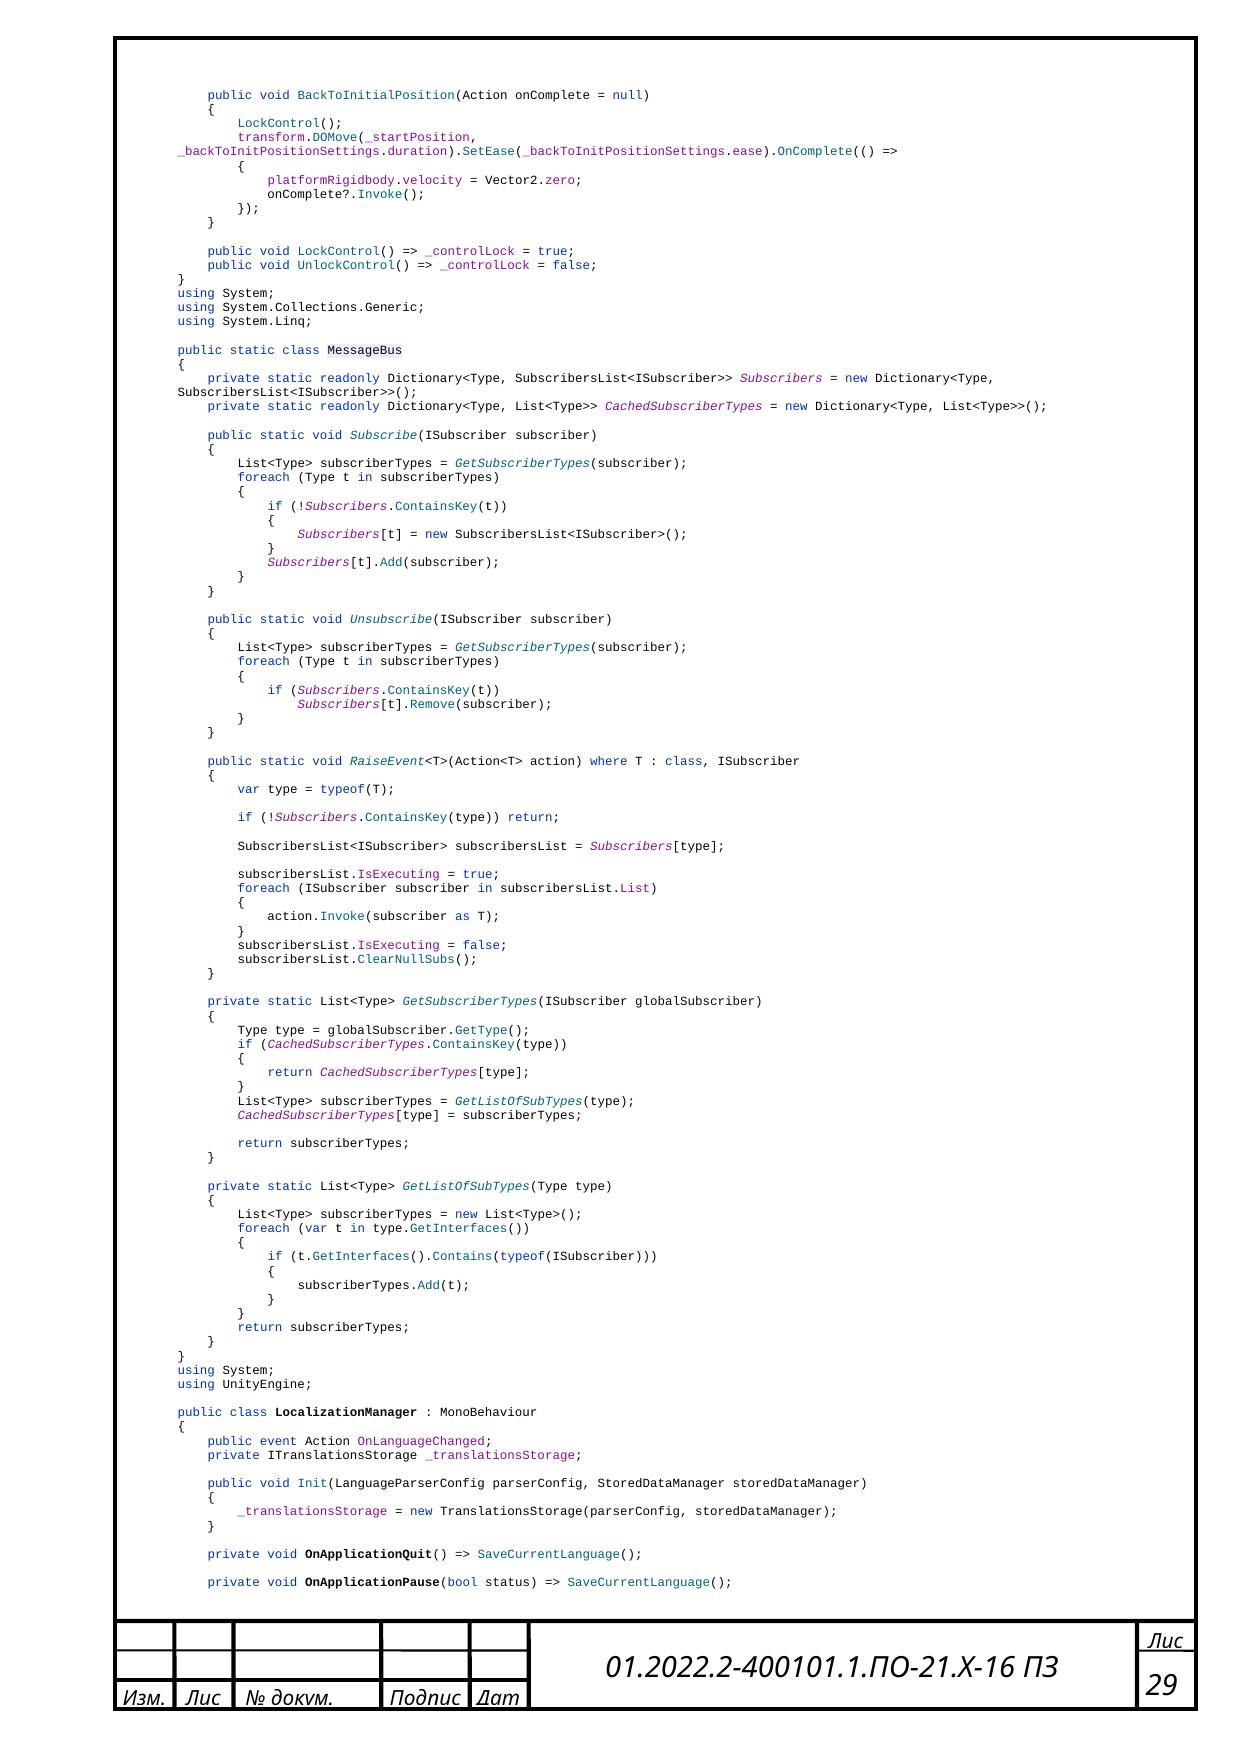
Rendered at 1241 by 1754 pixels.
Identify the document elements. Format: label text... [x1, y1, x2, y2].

picture [560, 460, 568, 470]
picture [673, 1579, 678, 1589]
picture [388, 557, 393, 566]
picture [455, 998, 461, 1005]
picture [568, 1578, 574, 1586]
picture [350, 911, 356, 920]
picture [275, 120, 281, 127]
picture [380, 1253, 386, 1260]
picture [456, 1252, 461, 1260]
picture [418, 502, 423, 510]
picture [463, 1253, 469, 1260]
text using System; using System.Collections.Generic; using System.Linq; public static class MessageBus { private static readonly Dictionary<Type, SubscribersList<ISubscriber>> Subscribers = new Dictionary<Type, SubscribersList<ISubscriber>>(); private static readonly Dictionary<Type, List<Type>> CachedSubscriberTypes = new Dictionary<Type, List<Type>>(); public static void Subscribe(ISubscriber subscriber) { List<Type> subscriberTypes = GetSubscriberTypes(subscriber); foreach (Type t in subscriberTypes) { if (!Subscribers.ContainsKey(t)) { Subscribers[t] = new SubscribersList<ISubscriber>(); } Subscribers[t].Add(subscriber); } } public static void Unsubscribe(ISubscriber subscriber) { List<Type> subscriberTypes = GetSubscriberTypes(subscriber); foreach (Type t in subscriberTypes) { if (Subscribers.ContainsKey(t)) Subscribers[t].Remove(subscriber); } } public static void RaiseEvent<T>(Action<T> action) where T : class, ISubscriber { var type = typeof(T); if (!Subscribers.ContainsKey(type)) return; SubscribersList<ISubscriber> subscribersList = Subscribers[type]; subscribersList.IsExecuting = true; foreach (ISubscriber subscriber in subscribersList.List) { action.Invoke(subscriber as T); } subscribersList.IsExecuting = false; subscribersList.ClearNullSubs(); } private static List<Type> GetSubscriberTypes(ISubscriber globalSubscriber) { Type type = globalSubscriber.GetType(); if (CachedSubscriberTypes.ContainsKey(type)) { return CachedSubscriberTypes[type]; } List<Type> subscriberTypes = GetListOfSubTypes(type); CachedSubscriberTypes[type] = subscriberTypes; return subscriberTypes; } private static List<Type> GetListOfSubTypes(Type type) { List<Type> subscriberTypes = new List<Type>(); foreach (var t in type.GetInterfaces()) { if (t.GetInterfaces().Contains(typeof(ISubscriber))) { subscriberTypes.Add(t); } } return subscriberTypes; } } [177, 287, 1167, 1364]
picture [598, 1551, 604, 1558]
picture [530, 460, 536, 467]
picture [470, 1223, 476, 1232]
picture [358, 955, 364, 963]
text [177, 89, 1167, 287]
picture [298, 91, 304, 99]
picture [268, 119, 274, 127]
picture [313, 1252, 319, 1260]
picture [530, 998, 536, 1005]
picture [493, 1225, 499, 1232]
picture [358, 913, 364, 920]
picture [314, 118, 319, 127]
picture [328, 247, 334, 255]
picture [485, 1027, 492, 1037]
picture [463, 644, 469, 651]
picture [808, 148, 814, 155]
picture [403, 997, 408, 1005]
picture [583, 460, 589, 467]
picture [697, 1579, 701, 1589]
picture [462, 687, 469, 697]
picture [350, 262, 356, 269]
picture [477, 1026, 484, 1034]
picture [493, 1182, 507, 1193]
picture [440, 1183, 446, 1190]
picture [553, 1550, 558, 1558]
picture [403, 1182, 408, 1190]
picture [419, 954, 424, 963]
picture [324, 91, 334, 99]
picture [508, 148, 514, 155]
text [177, 1364, 1167, 1604]
picture [793, 147, 799, 155]
picture [658, 1579, 664, 1586]
picture [440, 92, 446, 99]
picture [778, 147, 783, 155]
picture [561, 1098, 567, 1105]
picture [560, 644, 568, 654]
picture [449, 1182, 454, 1190]
picture [373, 432, 379, 439]
picture [463, 1098, 469, 1105]
picture [426, 1224, 431, 1232]
picture [485, 1183, 491, 1190]
picture [358, 1253, 364, 1260]
picture [478, 147, 483, 155]
picture [463, 460, 469, 467]
picture [425, 503, 431, 510]
picture [478, 1550, 484, 1558]
picture [643, 1578, 648, 1586]
picture [538, 1551, 544, 1558]
picture [389, 90, 394, 99]
picture [463, 1041, 469, 1048]
picture [365, 248, 371, 255]
picture [388, 686, 394, 694]
picture [838, 147, 843, 155]
picture [583, 644, 589, 651]
picture [426, 701, 432, 708]
picture [395, 616, 401, 623]
picture [551, 1097, 560, 1108]
picture [373, 1251, 379, 1260]
picture [366, 432, 372, 439]
picture [395, 814, 401, 821]
picture [328, 1252, 333, 1260]
picture [607, 1551, 611, 1561]
picture [471, 1026, 476, 1034]
picture [411, 686, 416, 694]
picture [374, 246, 379, 255]
picture [433, 1040, 439, 1048]
picture [321, 1479, 326, 1487]
picture [463, 503, 469, 510]
picture [419, 757, 424, 765]
picture [448, 1224, 453, 1232]
picture [418, 687, 424, 694]
picture [816, 148, 822, 158]
picture [568, 1551, 574, 1558]
picture [493, 1098, 499, 1105]
picture [507, 1041, 514, 1051]
picture [388, 189, 394, 198]
picture [403, 92, 409, 99]
picture [440, 998, 446, 1005]
picture [395, 758, 402, 765]
picture [433, 814, 439, 821]
picture [478, 1225, 484, 1232]
picture [298, 261, 303, 269]
picture [388, 813, 393, 821]
picture [343, 261, 349, 269]
picture [350, 431, 357, 439]
picture [493, 148, 499, 155]
picture [568, 1098, 574, 1105]
picture [530, 644, 536, 651]
picture [433, 1252, 439, 1260]
picture [305, 120, 311, 127]
picture [598, 1578, 604, 1586]
picture [463, 147, 469, 155]
picture [380, 92, 386, 99]
picture [373, 758, 379, 765]
picture [380, 262, 386, 269]
picture [322, 133, 327, 141]
picture [583, 1551, 588, 1561]
picture [381, 616, 387, 623]
picture [688, 1579, 694, 1586]
picture [367, 954, 372, 963]
picture [515, 998, 521, 1005]
picture [433, 1280, 438, 1289]
picture [389, 260, 394, 269]
picture [456, 1040, 461, 1048]
